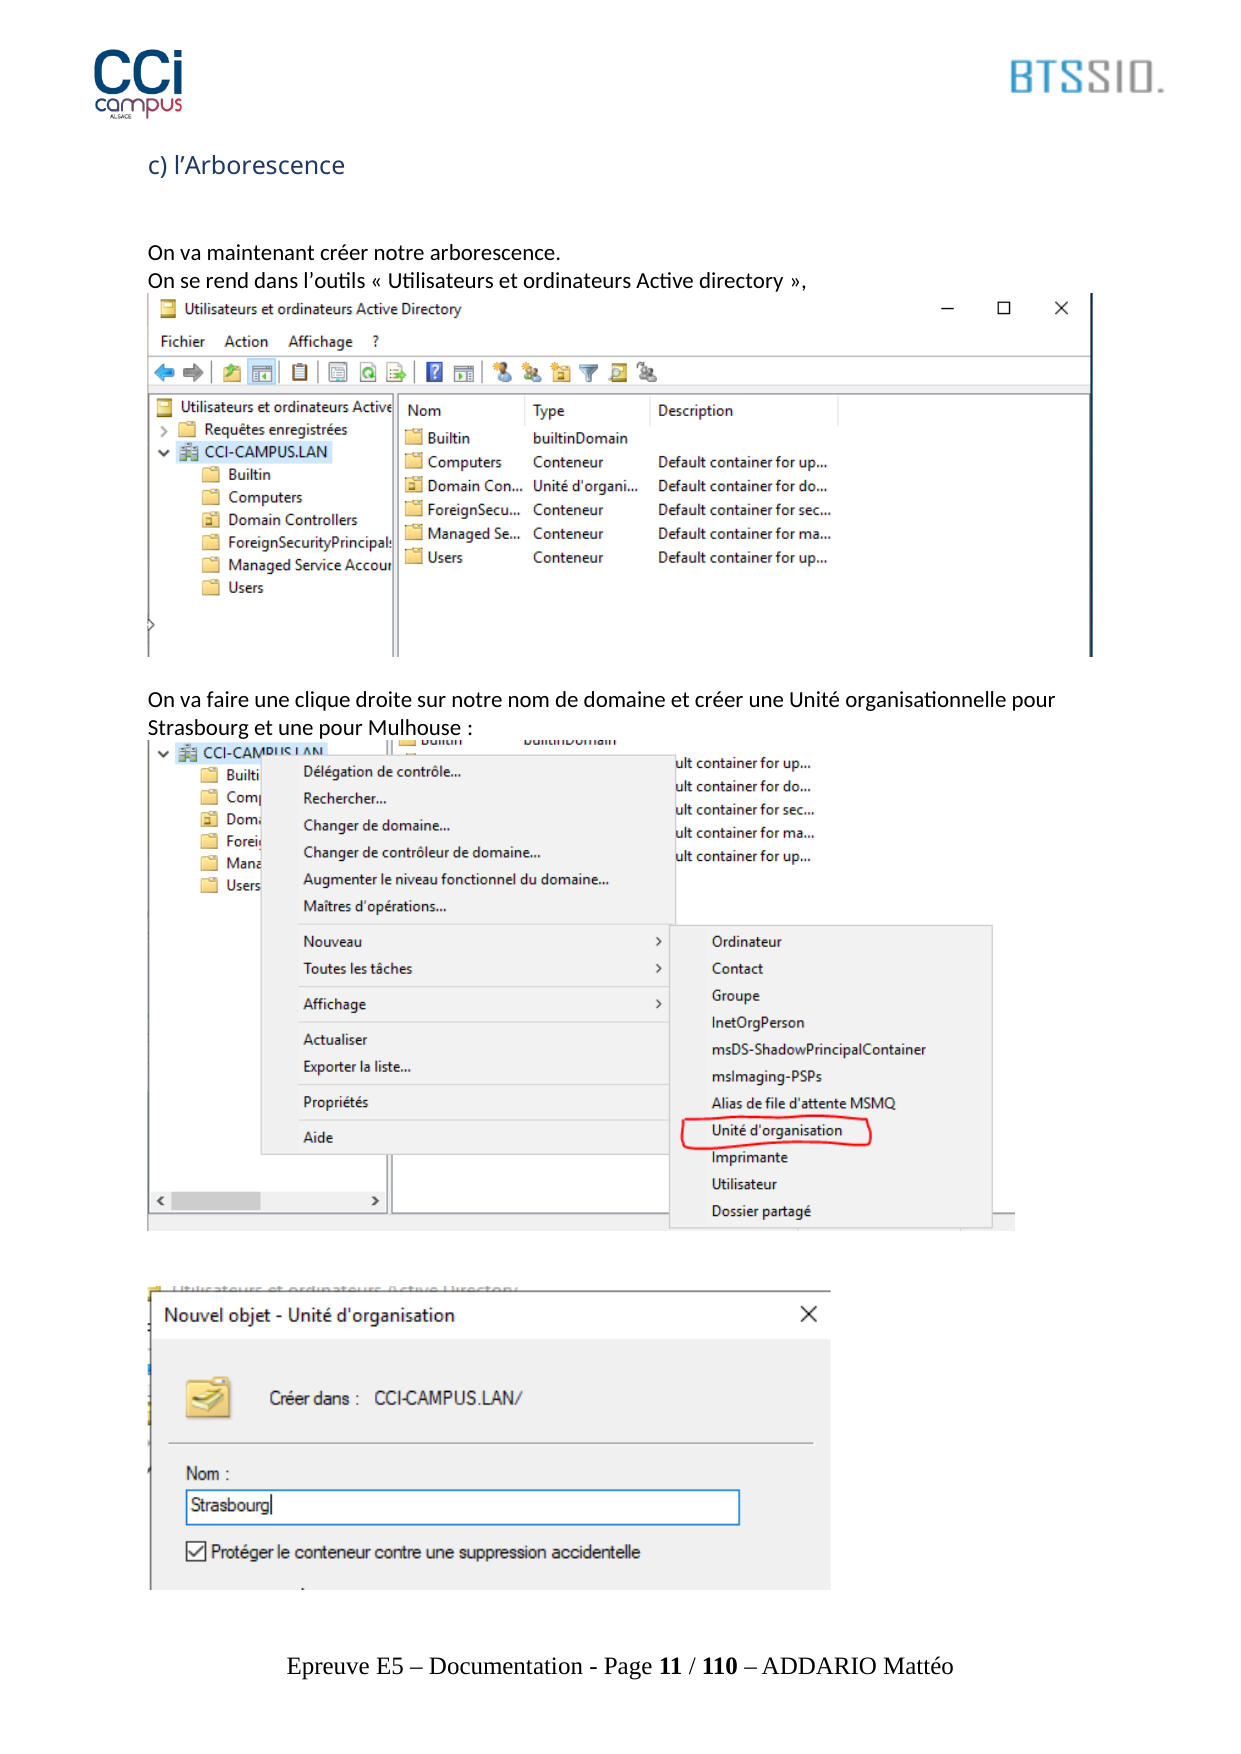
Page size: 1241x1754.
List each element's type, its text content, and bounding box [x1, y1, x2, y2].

picture [147, 293, 1093, 657]
text On se rend dans l’outils « Utilisateurs et ordinateurs Active directory », [148, 266, 1092, 293]
picture [147, 740, 1015, 1231]
picture [81, 45, 195, 123]
subtitle c) l’Arborescence [148, 148, 1092, 182]
text On va faire une clique droite sur notre nom de domaine et créer une Unité organisationnelle pour Strasbourg et une pour Mulhouse : [148, 685, 1092, 741]
picture [1004, 46, 1169, 104]
picture [147, 1286, 831, 1590]
text On va maintenant créer notre arborescence. [148, 238, 1092, 266]
